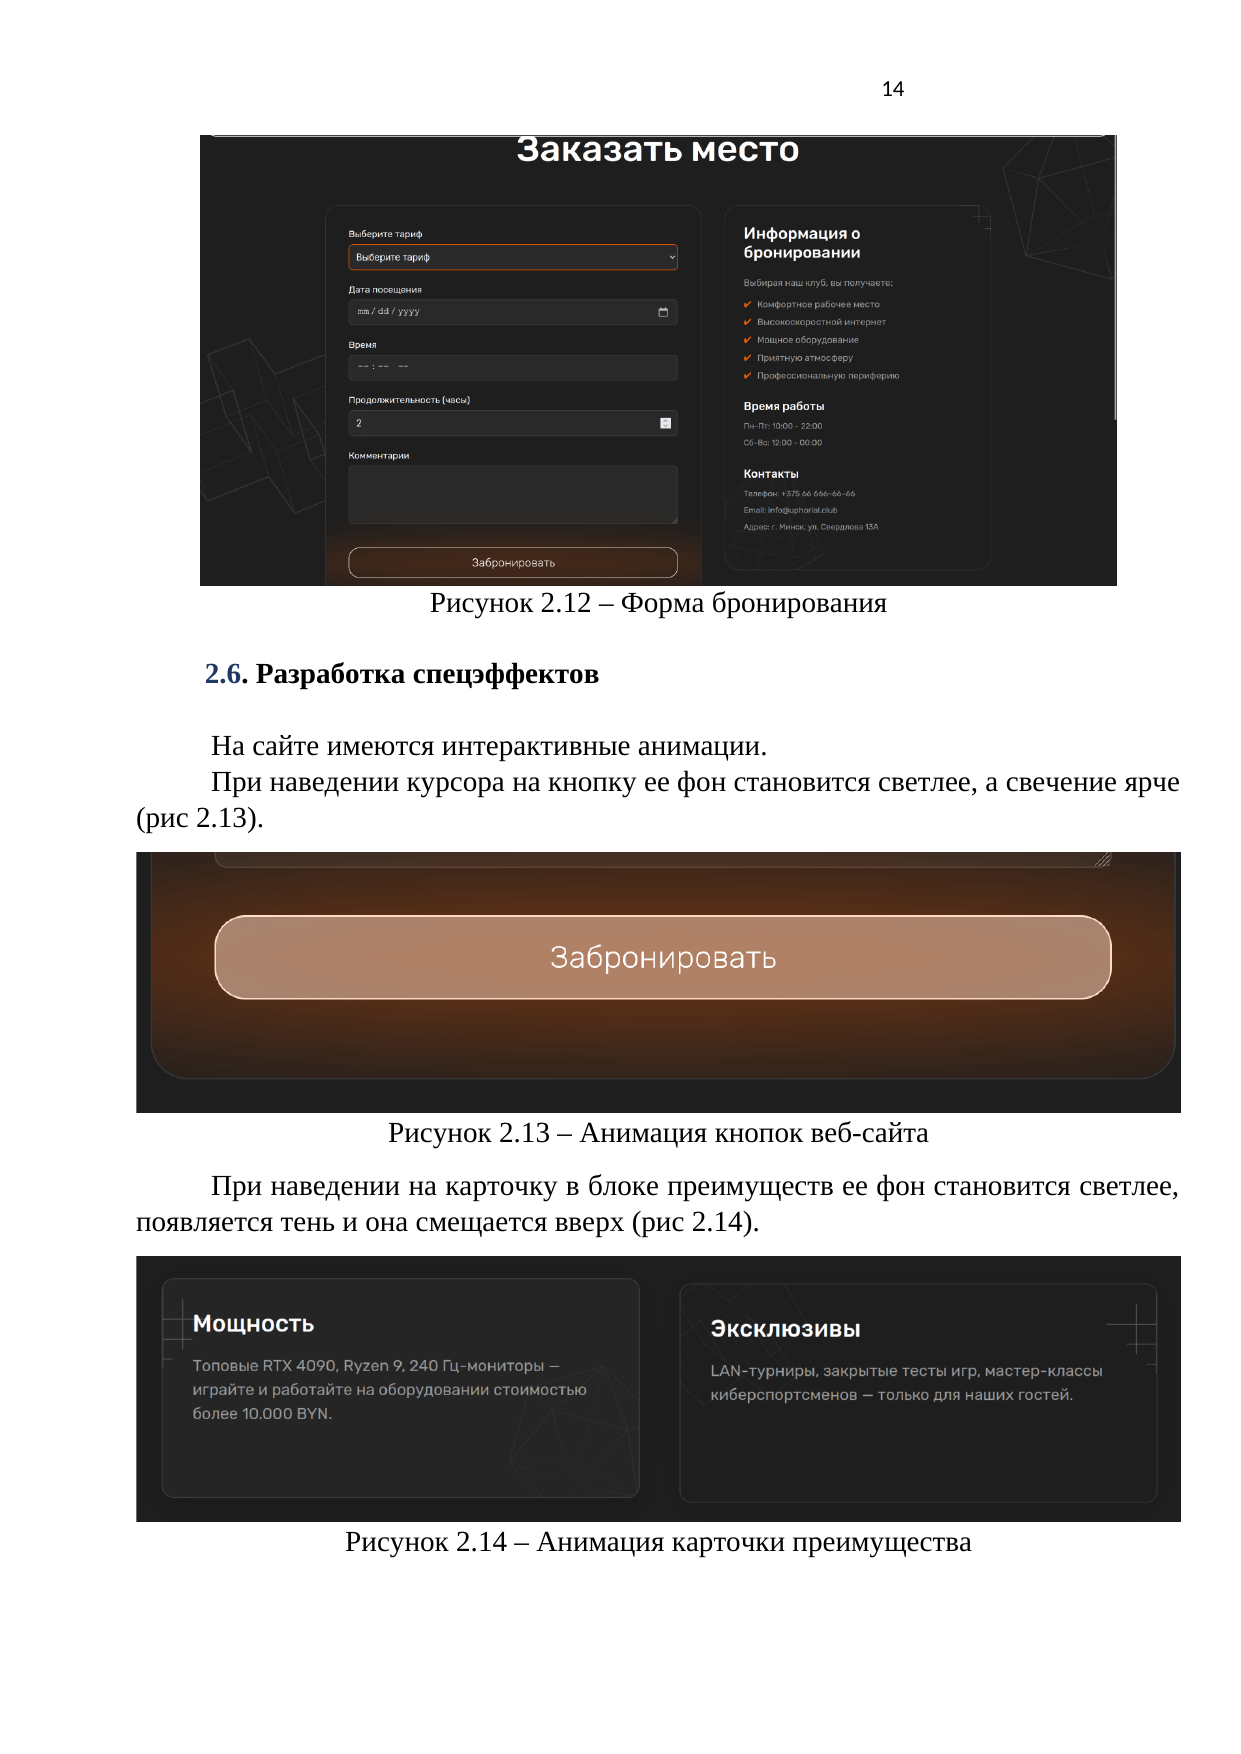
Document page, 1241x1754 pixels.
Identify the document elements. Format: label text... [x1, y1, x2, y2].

text Рисунок 2.14 – Анимация карточки преимущества [136, 1522, 1181, 1558]
picture [136, 852, 1181, 1113]
text Рисунок 2.13 – Анимация кнопок веб-сайта [136, 1113, 1181, 1148]
text При наведении на карточку в блоке преимуществ ее фон становится светлее, появляется тень и она смещается вверх (рис 2.14). [136, 1168, 1181, 1237]
text На сайте имеются интерактивные анимации. При наведении курсора на кнопку ее фон становится светлее, а свечение ярче (рис 2.13). [136, 728, 1181, 833]
subtitle 2.6. Разработка спецэффектов [136, 657, 1181, 690]
picture [200, 135, 1117, 586]
picture [136, 1256, 1181, 1522]
